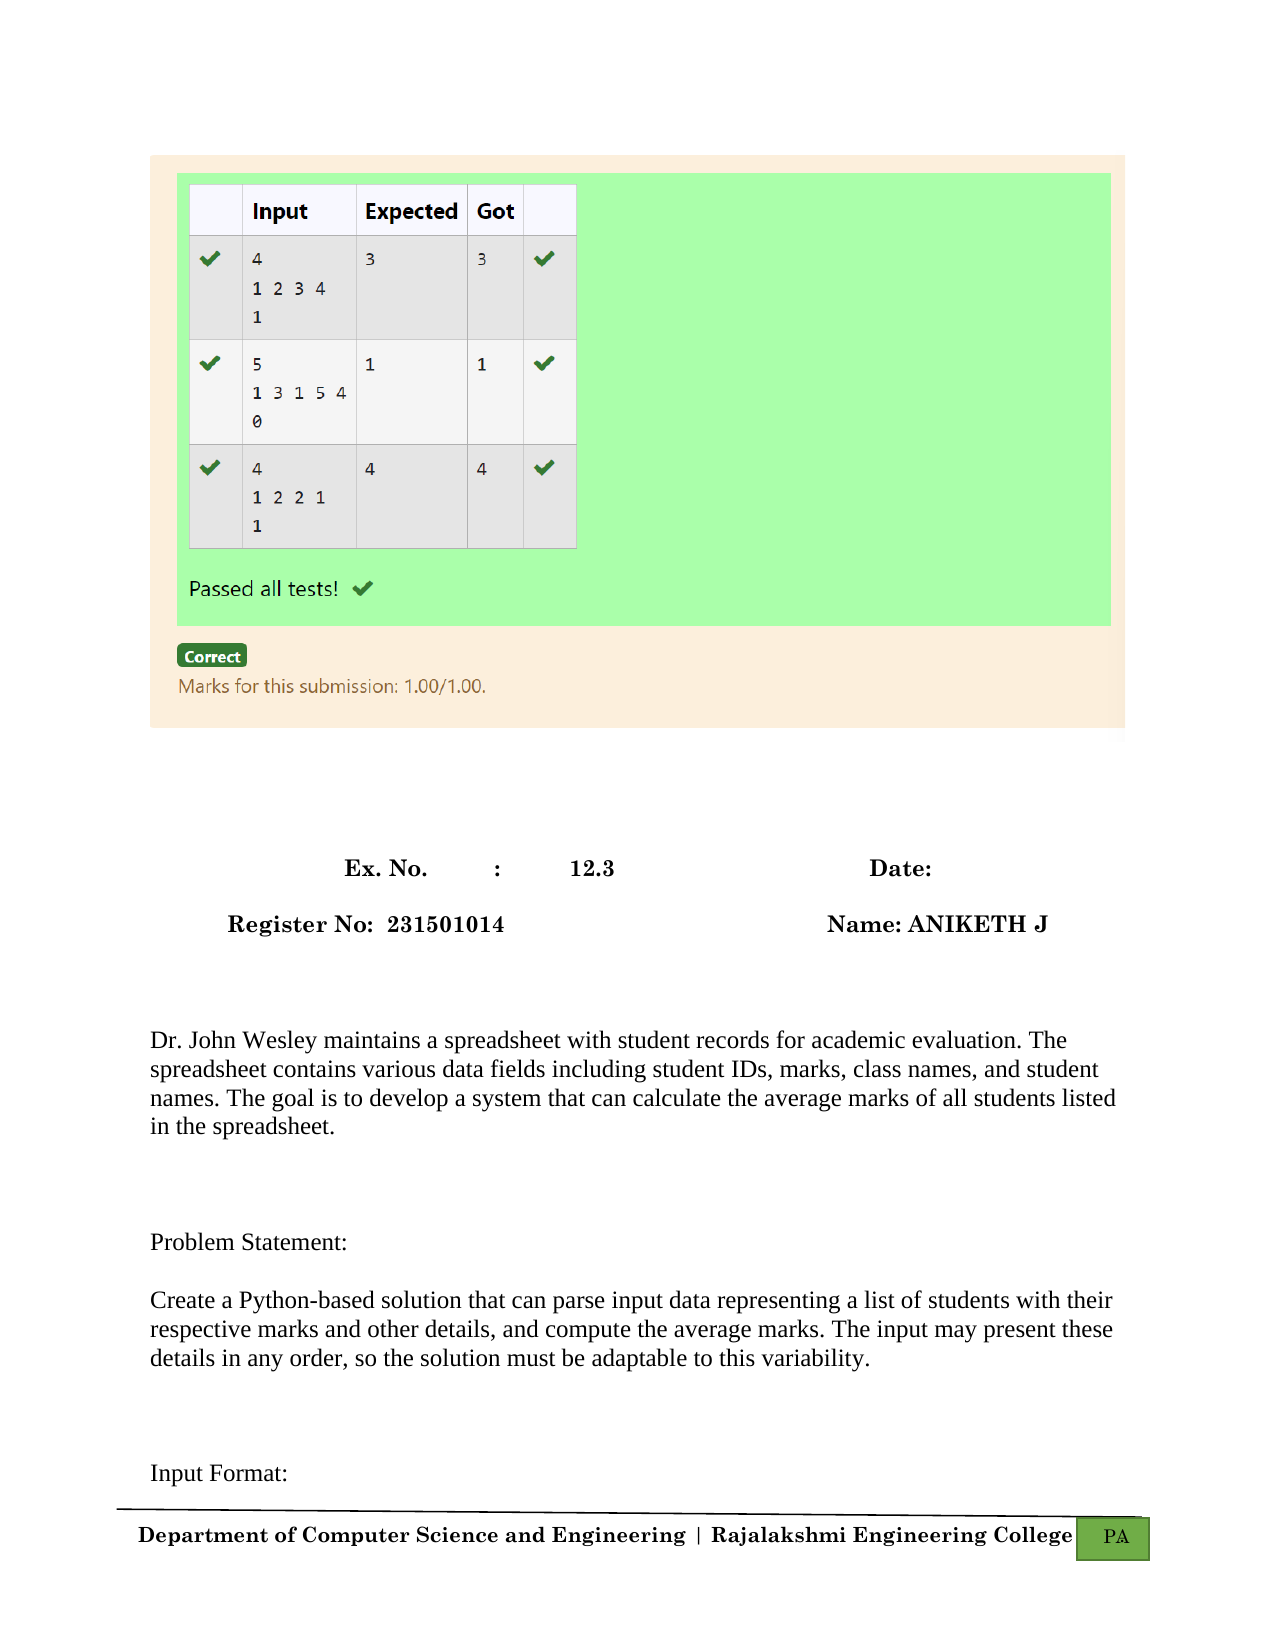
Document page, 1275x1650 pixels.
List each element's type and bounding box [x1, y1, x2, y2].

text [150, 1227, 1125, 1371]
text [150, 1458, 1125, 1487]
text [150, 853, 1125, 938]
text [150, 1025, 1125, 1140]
picture [150, 150, 1125, 742]
